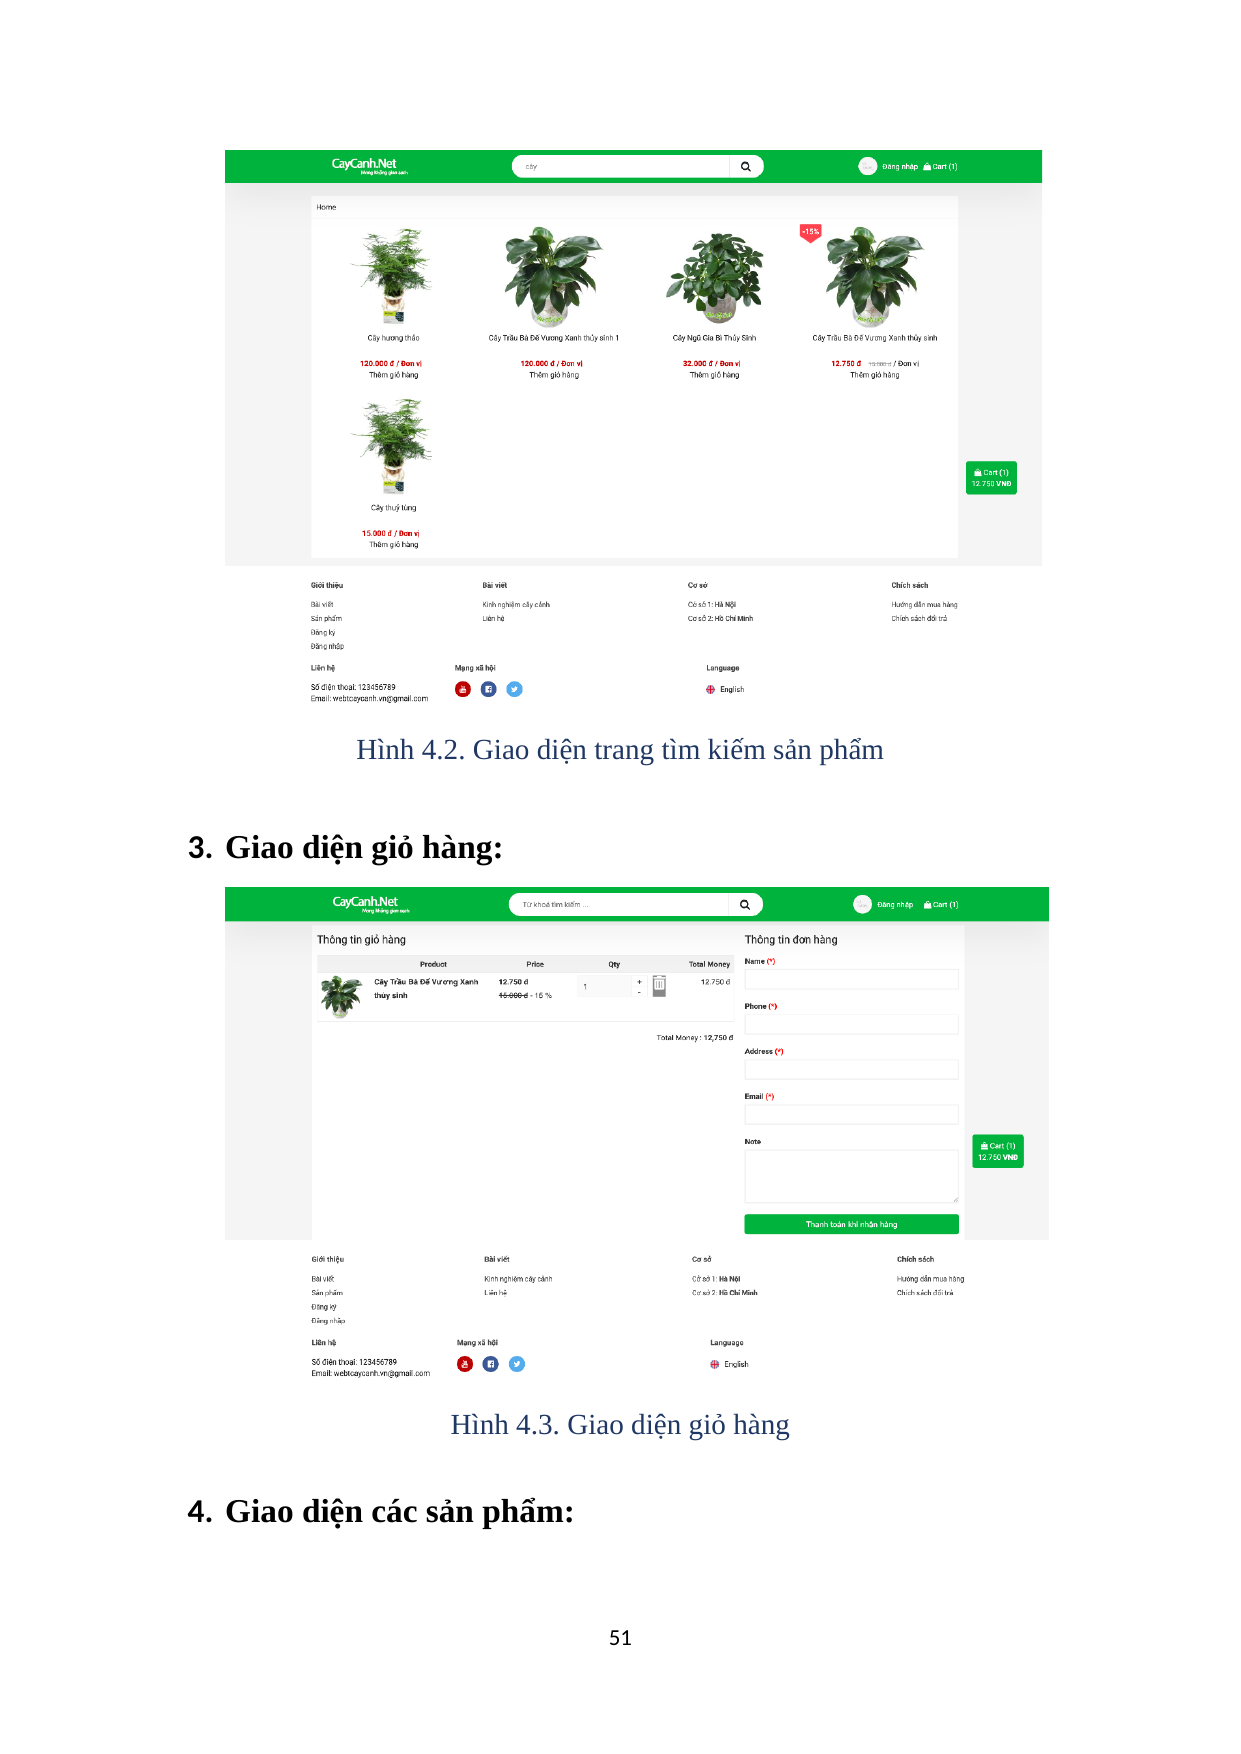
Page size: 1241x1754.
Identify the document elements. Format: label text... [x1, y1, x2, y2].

picture [225, 150, 1043, 714]
picture [225, 887, 1049, 1389]
list Giao diện giỏ hàng: [187, 827, 1090, 867]
list Giao diện các sản phẩm: [187, 1490, 1090, 1531]
subtitle Hình 4.3. Giao diện giỏ hàng [150, 1407, 1090, 1441]
subtitle Hình 4.2. Giao diện trang tìm kiếm sản phẩm [150, 732, 1090, 766]
